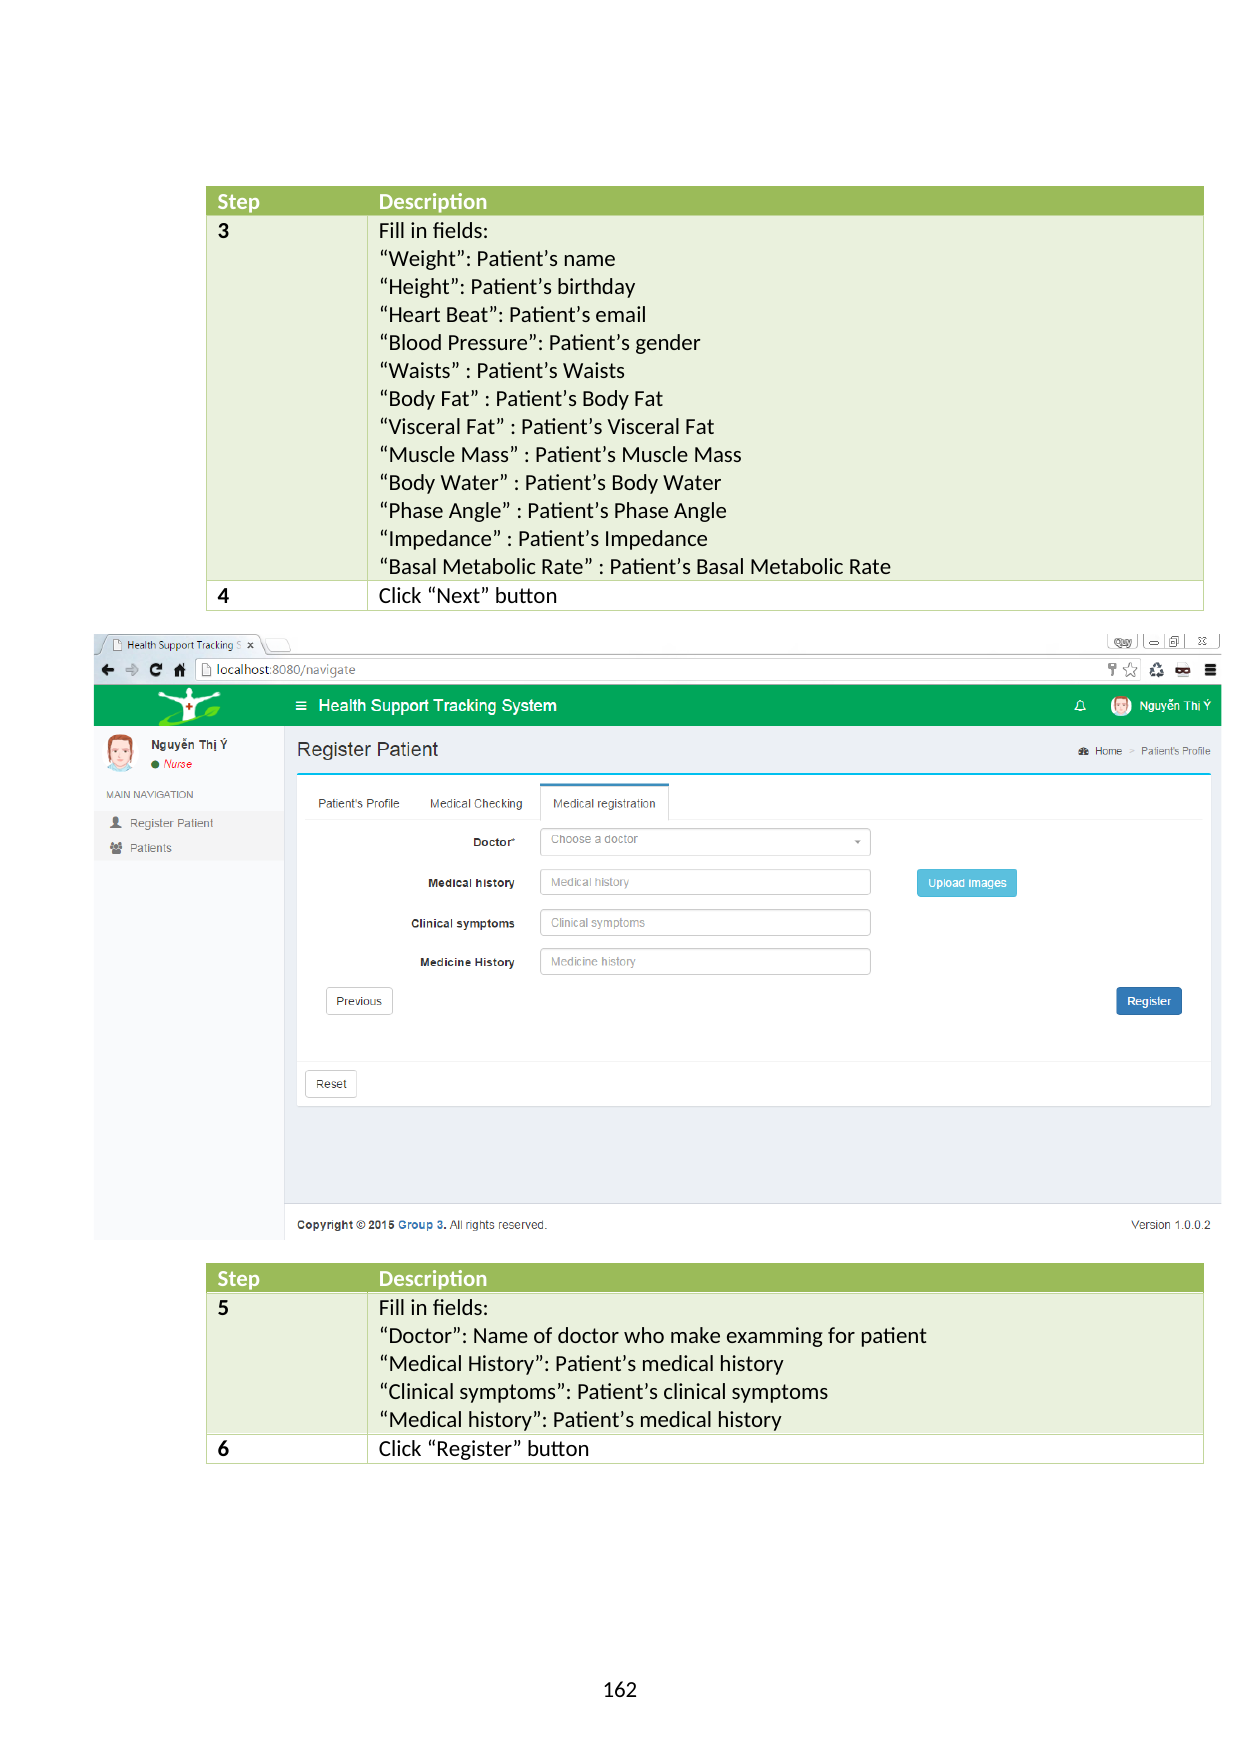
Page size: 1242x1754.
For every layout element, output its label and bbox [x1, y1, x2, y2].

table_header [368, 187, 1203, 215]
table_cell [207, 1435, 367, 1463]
picture [93, 634, 1222, 1240]
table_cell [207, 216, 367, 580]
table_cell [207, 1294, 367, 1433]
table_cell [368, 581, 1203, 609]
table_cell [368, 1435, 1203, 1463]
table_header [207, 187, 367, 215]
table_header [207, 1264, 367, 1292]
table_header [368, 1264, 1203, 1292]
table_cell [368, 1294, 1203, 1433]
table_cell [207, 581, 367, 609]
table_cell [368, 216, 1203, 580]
